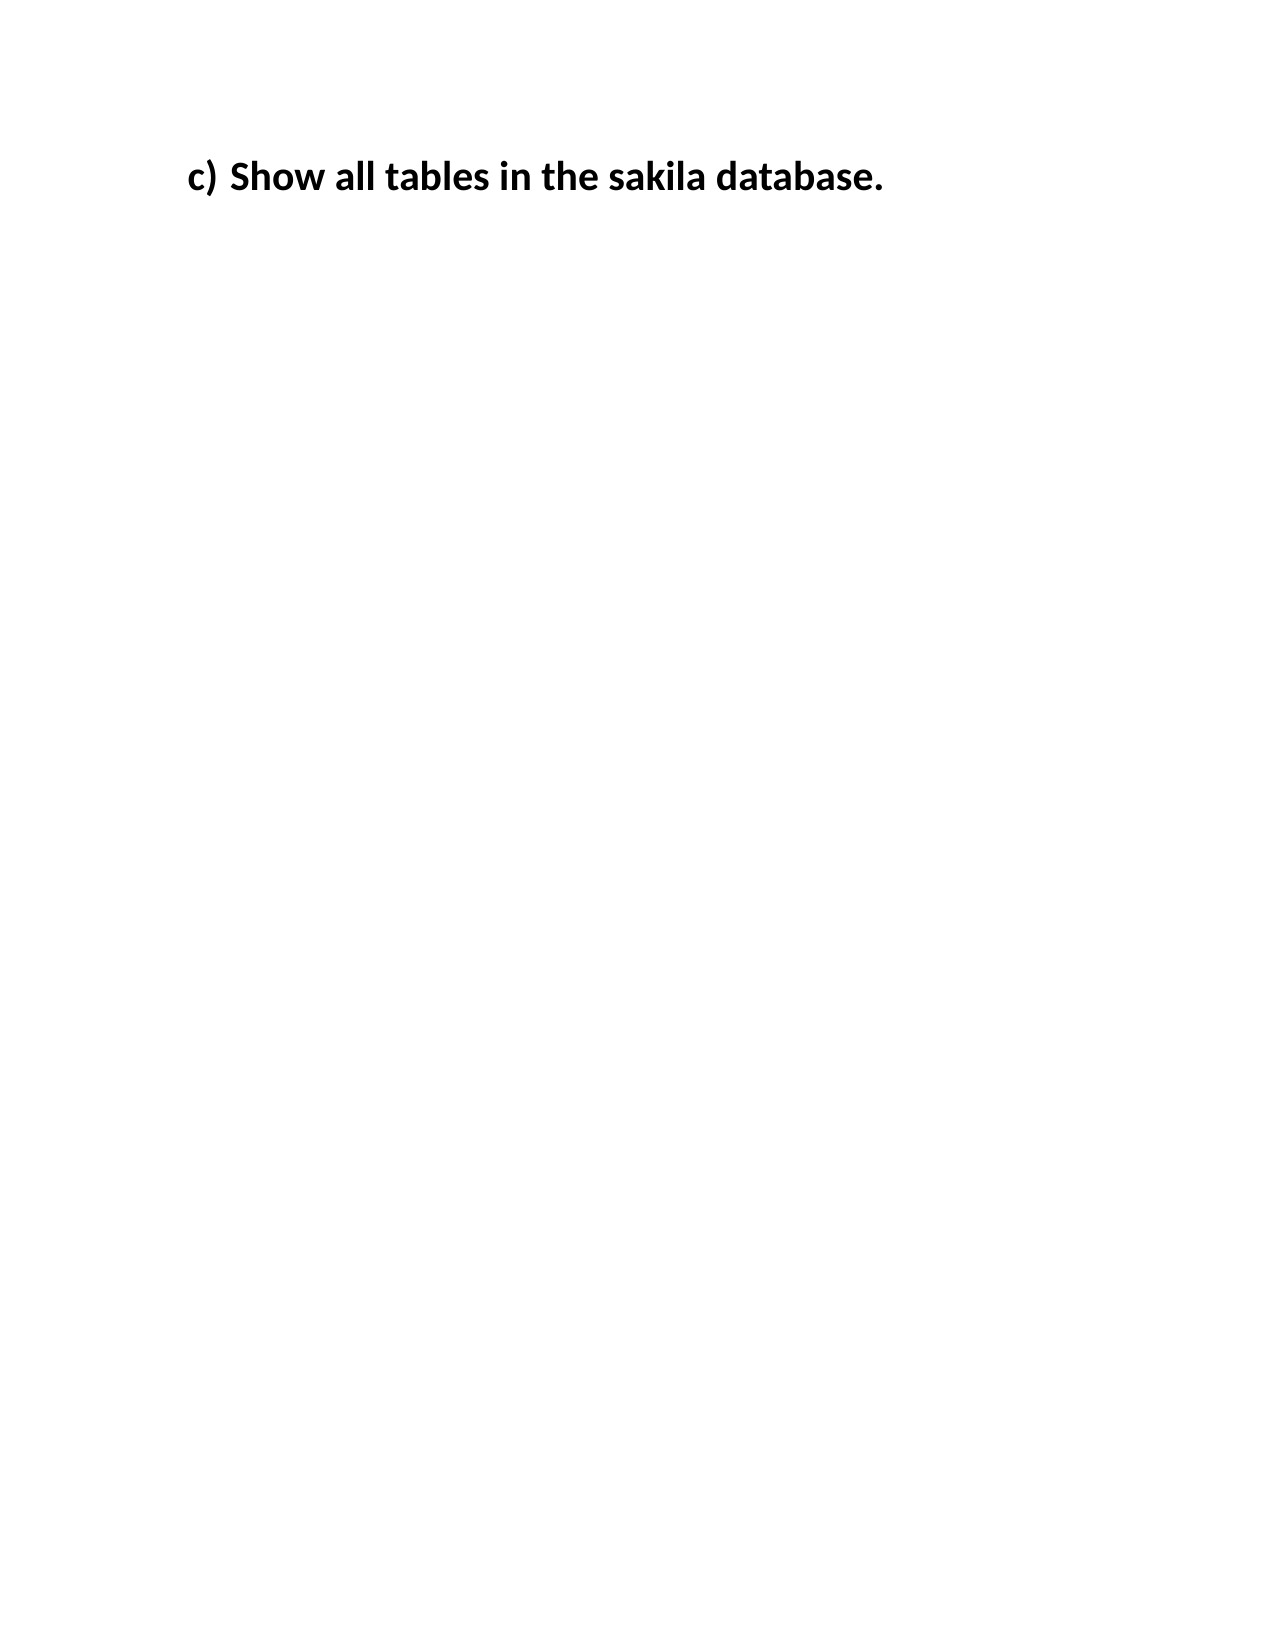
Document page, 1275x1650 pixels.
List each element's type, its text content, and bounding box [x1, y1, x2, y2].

list Show all tables in the sakila database. [187, 150, 1125, 201]
